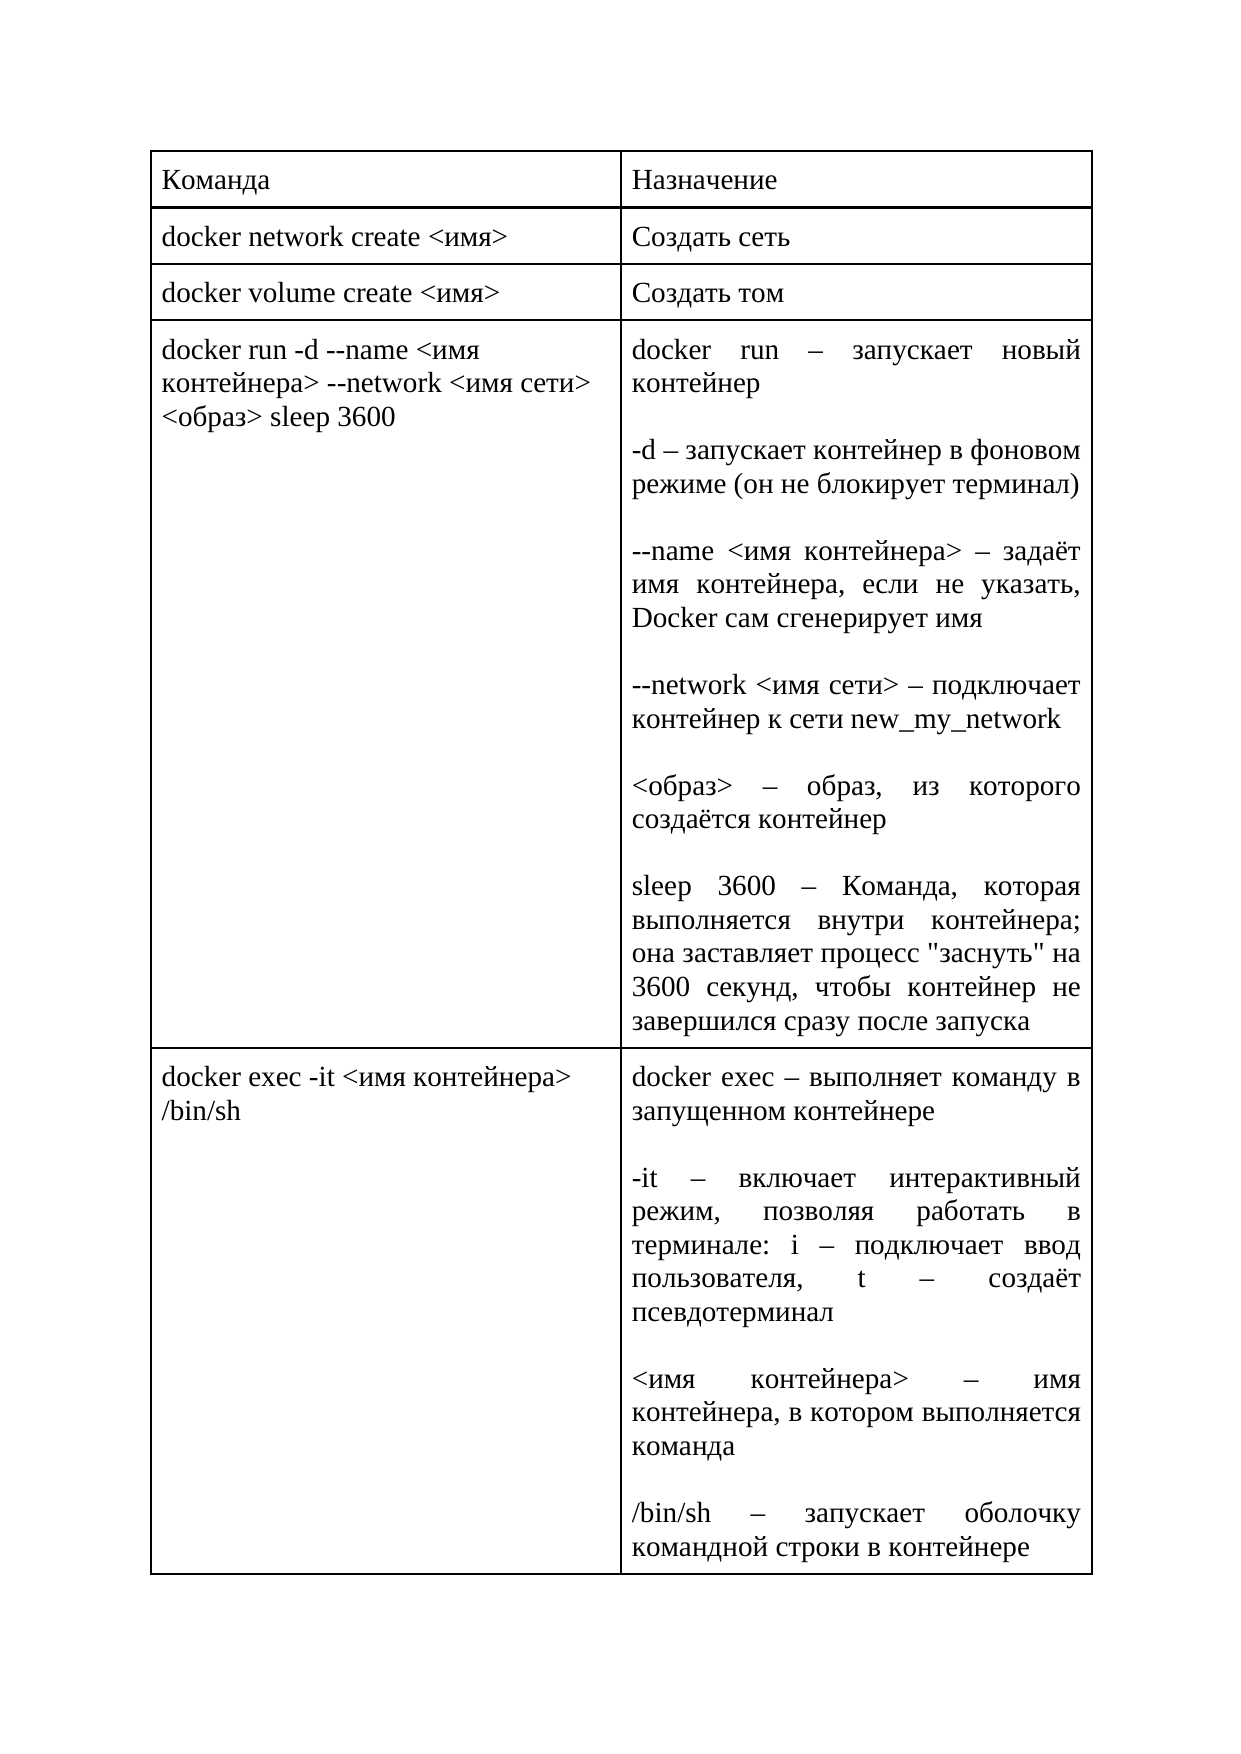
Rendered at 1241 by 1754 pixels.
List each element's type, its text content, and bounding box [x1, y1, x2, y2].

table_cell docker exec -it <имя контейнера> /bin/sh [152, 1049, 620, 1573]
table_cell docker network create <имя> [152, 209, 620, 263]
table_header Назначение [622, 152, 1091, 206]
table_cell Создать том [622, 265, 1091, 319]
table_cell docker exec – выполняет команду в запущенном контейнере -it – включает интерактивный режим, позволяя работать в терминале: i – подключает ввод пользователя, t – создаёт псевдотерминал <имя контейнера> – имя контейнера, в котором выполняется команда /bin/sh – запускает оболочку командной строки в контейнере [622, 1049, 1091, 1573]
table_cell docker run -d --name <имя контейнера> --network <имя сети> <образ> sleep 3600 [152, 321, 620, 1047]
table_cell docker run – запускает новый контейнер -d – запускает контейнер в фоновом режиме (он не блокирует терминал) --name <имя контейнера> – задаёт имя контейнера, если не указать, Docker сам сгенерирует имя --network <имя сети> – подключает контейнер к сети new_my_network <образ> – образ, из которого создаётся контейнер sleep 3600 – Команда, которая выполняется внутри контейнера; она заставляет процесс "заснуть" на 3600 секунд, чтобы контейнер не завершился сразу после запуска [622, 321, 1091, 1047]
table_cell docker volume create <имя> [152, 265, 620, 319]
table_header Команда [152, 152, 620, 206]
table_cell Создать сеть [622, 209, 1091, 263]
